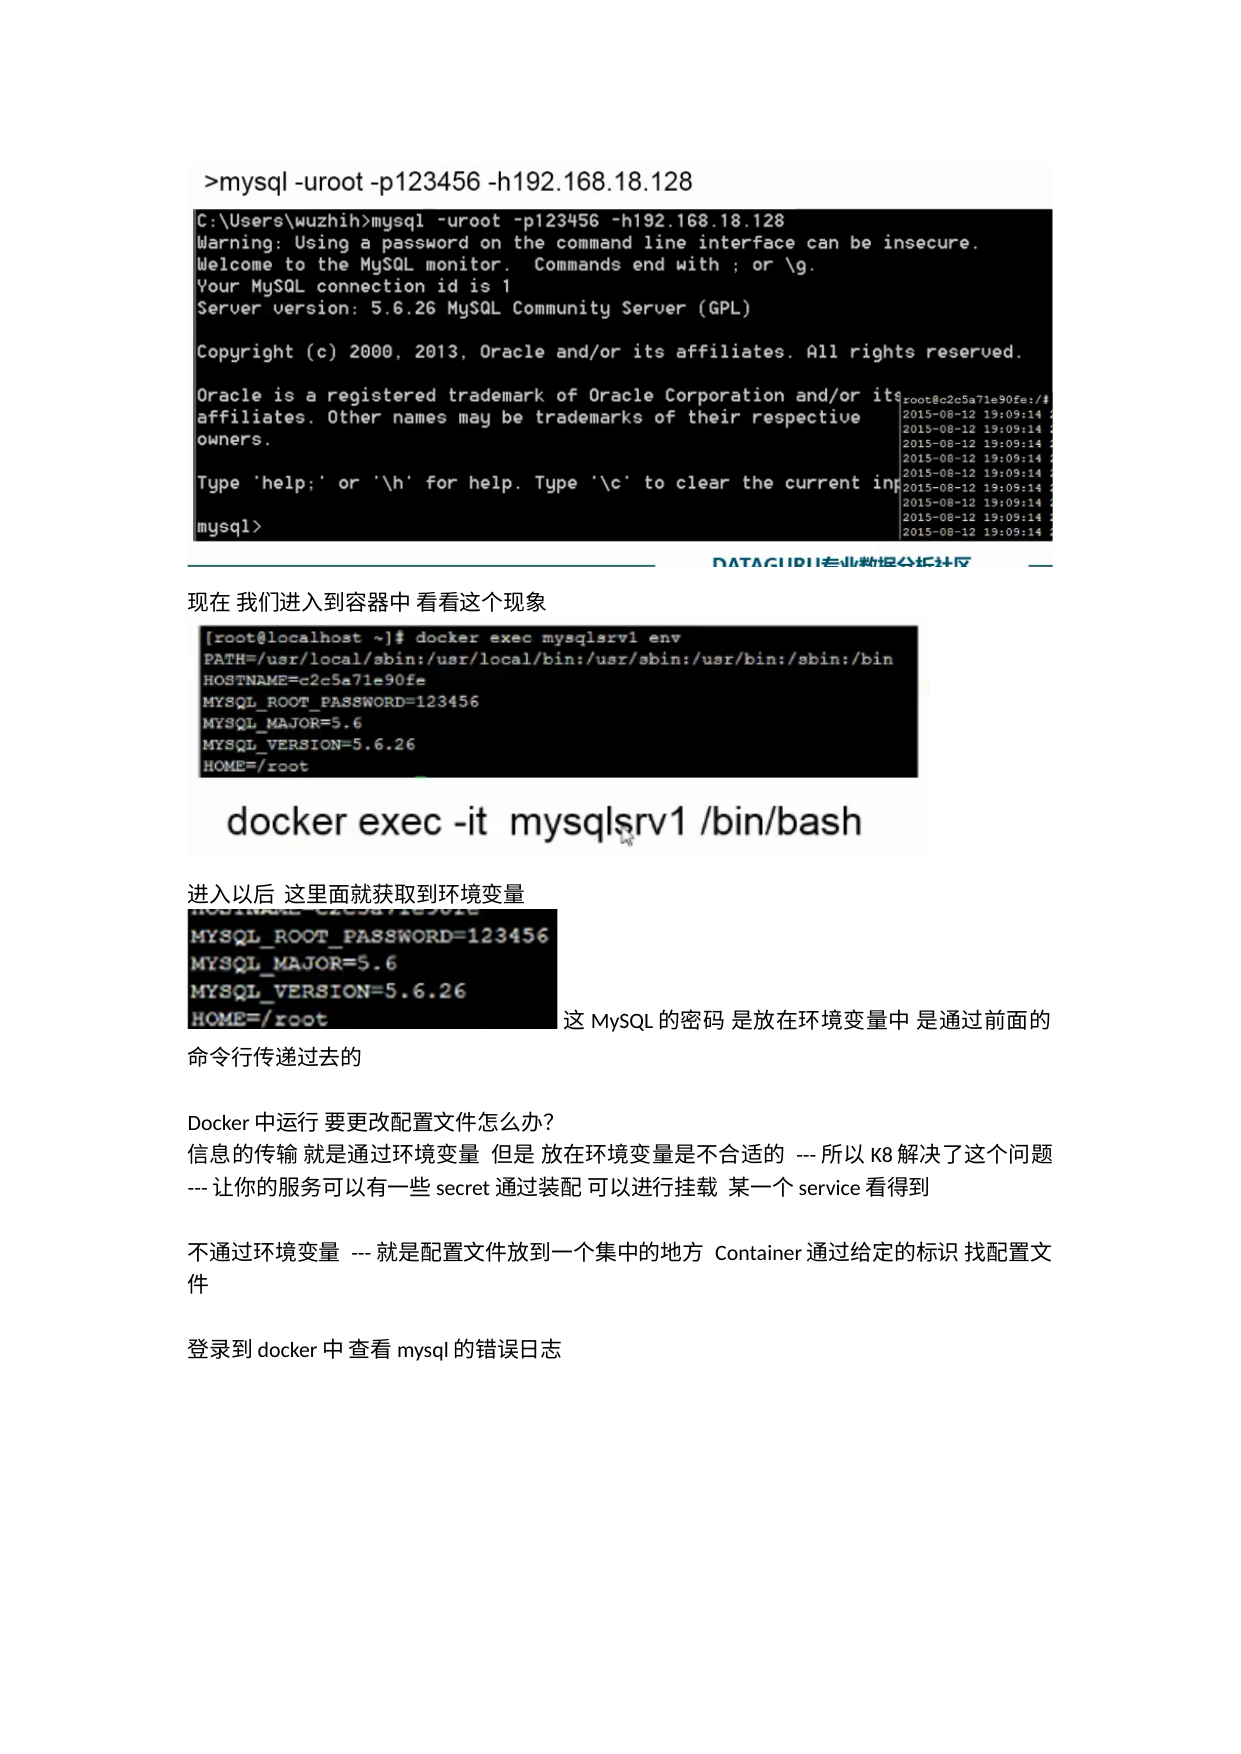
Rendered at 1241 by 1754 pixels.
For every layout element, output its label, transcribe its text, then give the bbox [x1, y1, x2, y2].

picture [187, 617, 930, 855]
picture [187, 162, 1053, 567]
text 现在 我们进入到容器中 看看这个现象 [187, 584, 1053, 617]
text 不通过环境变量 --- 就是配置文件放到一个集中的地方 Container通过给定的标识 找配置文件 [187, 1234, 1053, 1299]
text 进入以后 这里面就获取到环境变量 [187, 877, 1053, 909]
text 登录到docker中 查看mysql的错误日志 [187, 1332, 1053, 1364]
text 信息的传输 就是通过环境变量 但是 放在环境变量是不合适的 --- 所以K8解决了这个问题 --- 让你的服务可以有一些secret 通过装配 可以进行挂载 某一个service看得到 [187, 1137, 1053, 1202]
picture [187, 909, 558, 1029]
text Docker中运行 要更改配置文件怎么办？ [187, 1104, 1053, 1137]
